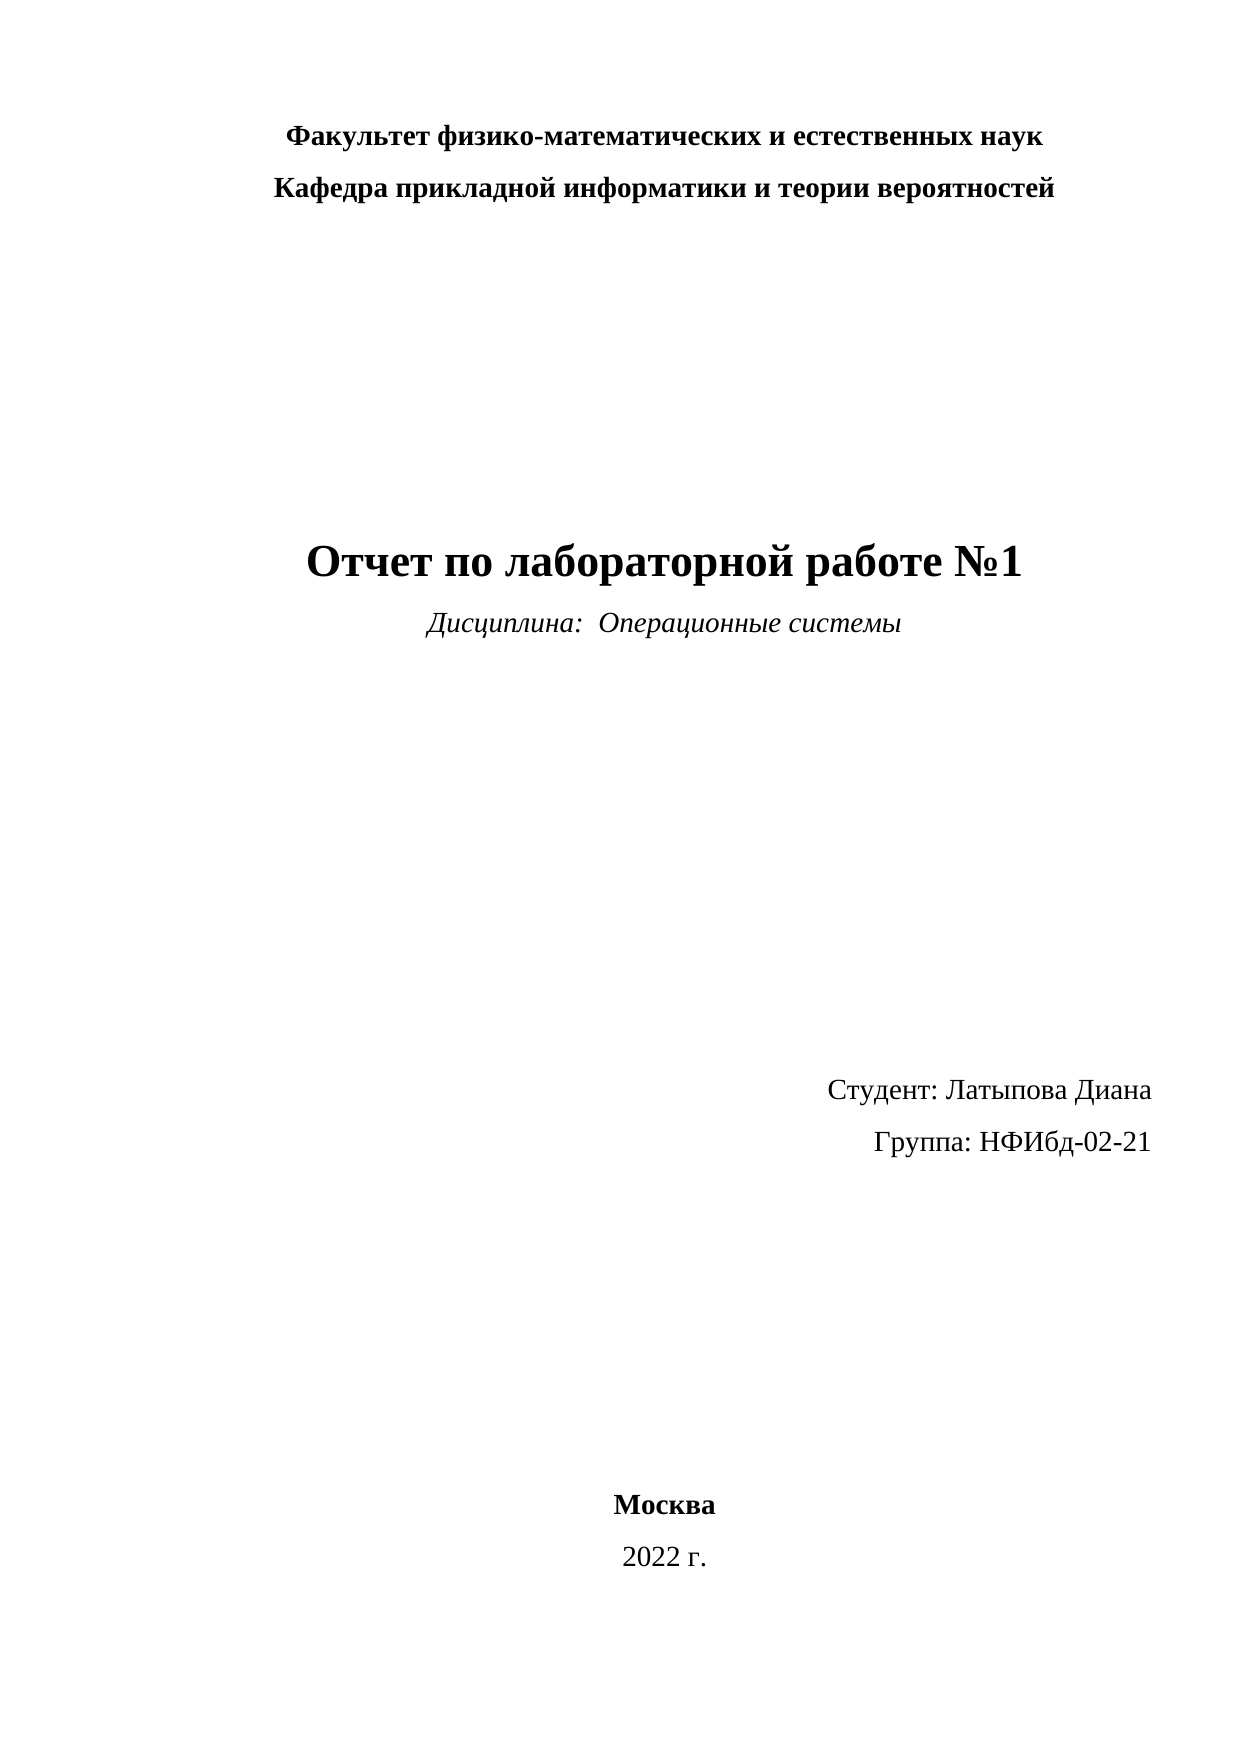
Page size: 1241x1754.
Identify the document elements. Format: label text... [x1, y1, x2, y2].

text Группа: НФИбд-02-21 [177, 1124, 1152, 1157]
text Кафедра прикладной информатики и теории вероятностей [177, 170, 1152, 203]
text Факультет физико-математических и естественных наук [177, 118, 1152, 152]
text Студент: Латыпова Диана [177, 1072, 1152, 1106]
text Отчет по лабораторной работе №1 [177, 533, 1152, 586]
text 2022 г. [177, 1539, 1152, 1572]
text Москва [177, 1487, 1152, 1521]
text Дисциплина: Операционные системы [177, 605, 1152, 639]
